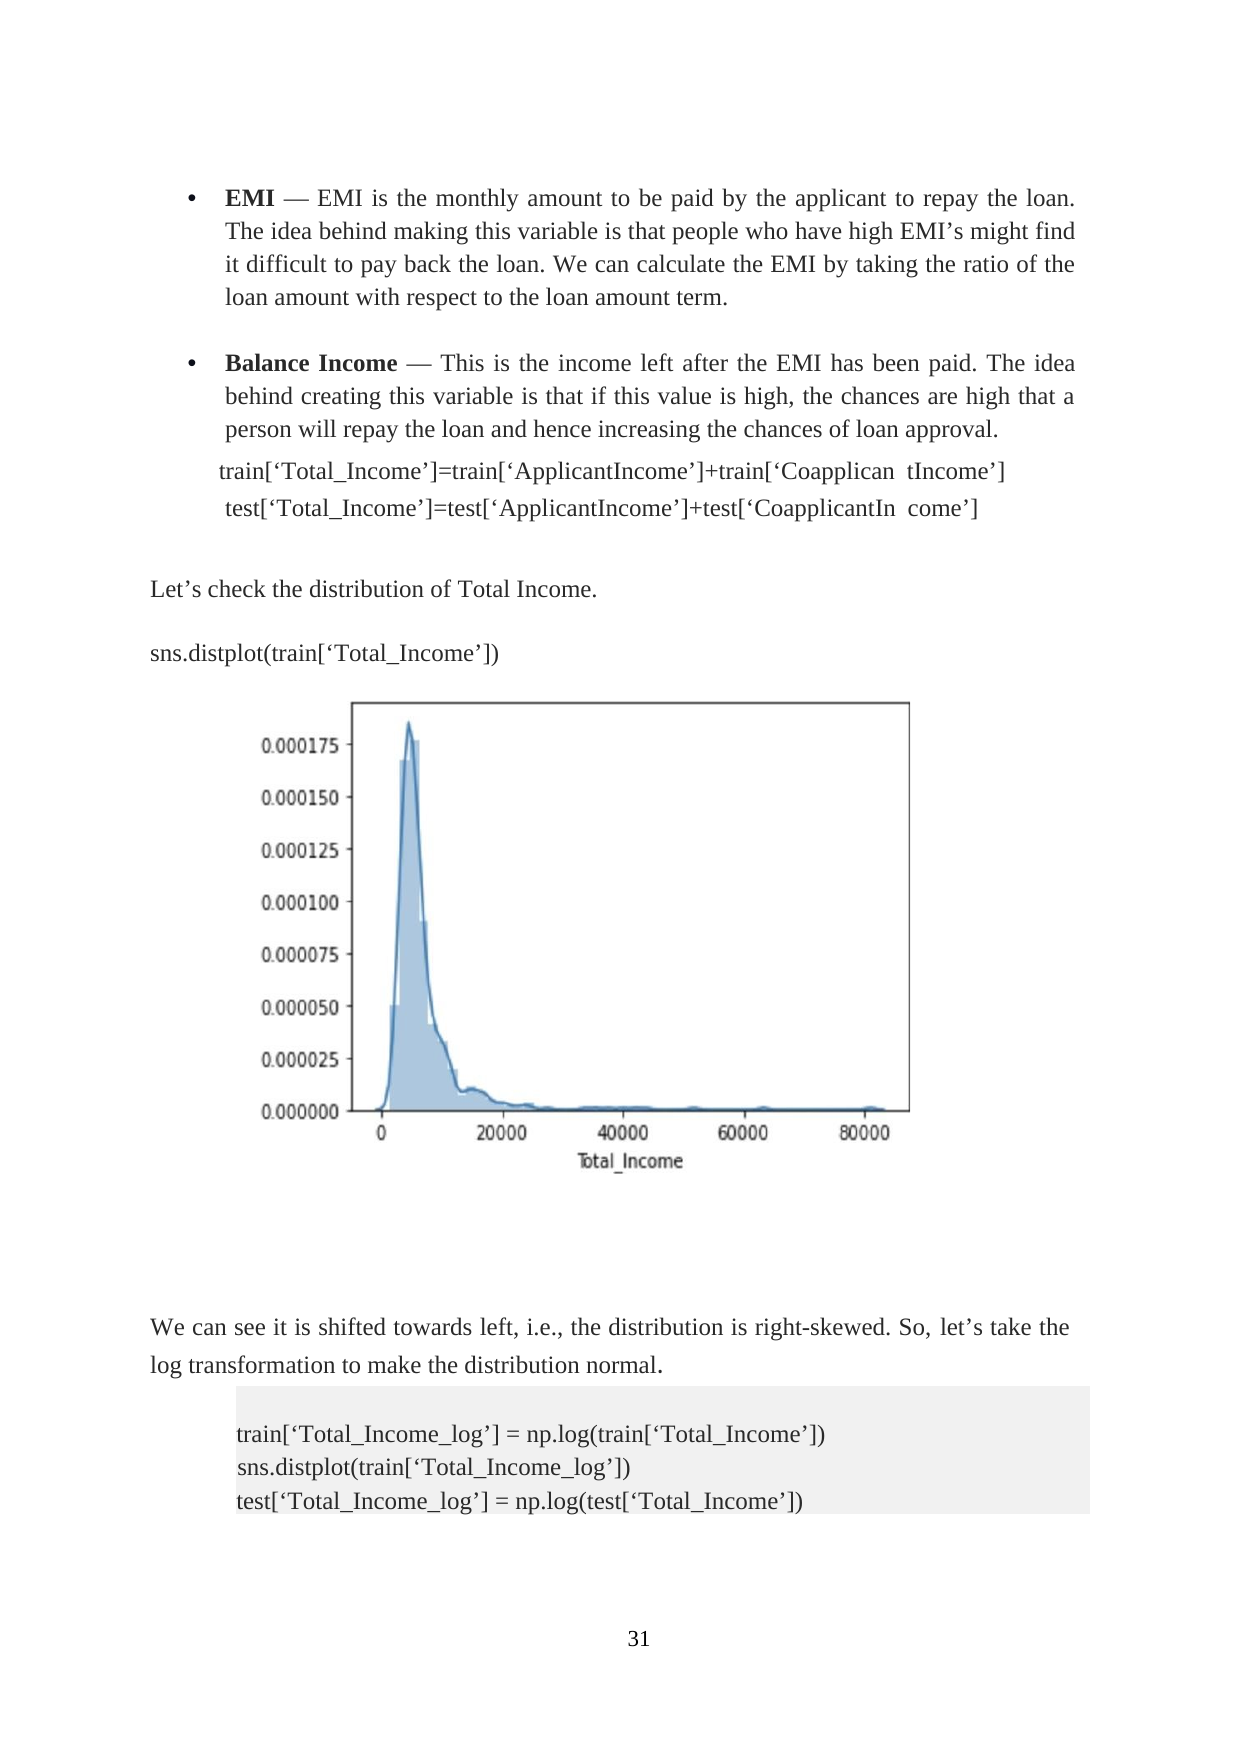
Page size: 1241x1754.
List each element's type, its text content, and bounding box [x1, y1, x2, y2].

picture [260, 701, 911, 1174]
list Balance Income — This is the income left after the EMI has been paid. The idea behind creating this variable is that if this value is high, the chances are high that a person will repay the loan and hence increasing the chances of loan approval. [187, 348, 1076, 443]
text train[‘Total_Income_log’] = np.log(train[‘Total_Income’]) sns.distplot(train[‘Total_Income_log’]) [236, 1419, 1090, 1481]
text train[‘Total_Income’]=train[‘ApplicantIncome’]+train[‘Coapplican tIncome’] [148, 456, 1090, 484]
text test[‘Total_Income_log’] = np.log(test[‘Total_Income’]) [236, 1486, 1090, 1514]
text test[‘Total_Income’]=test[‘ApplicantIncome’]+test[‘CoapplicantIn come’] [148, 493, 1090, 522]
text Let’s check the distribution of Total Income. [150, 574, 1069, 603]
text sns.distplot(train[‘Total_Income’]) [150, 638, 1090, 667]
text We can see it is shifted towards left, i.e., the distribution is right-skewed. So, let’s take the log transformation to make the distribution normal. [150, 1312, 1069, 1380]
list EMI — EMI is the monthly amount to be paid by the applicant to repay the loan. The idea behind making this variable is that people who have high EMI’s might find it difficult to pay back the loan. We can calculate the EMI by taking the ratio of the loan amount with respect to the loan amount term. [187, 183, 1076, 311]
